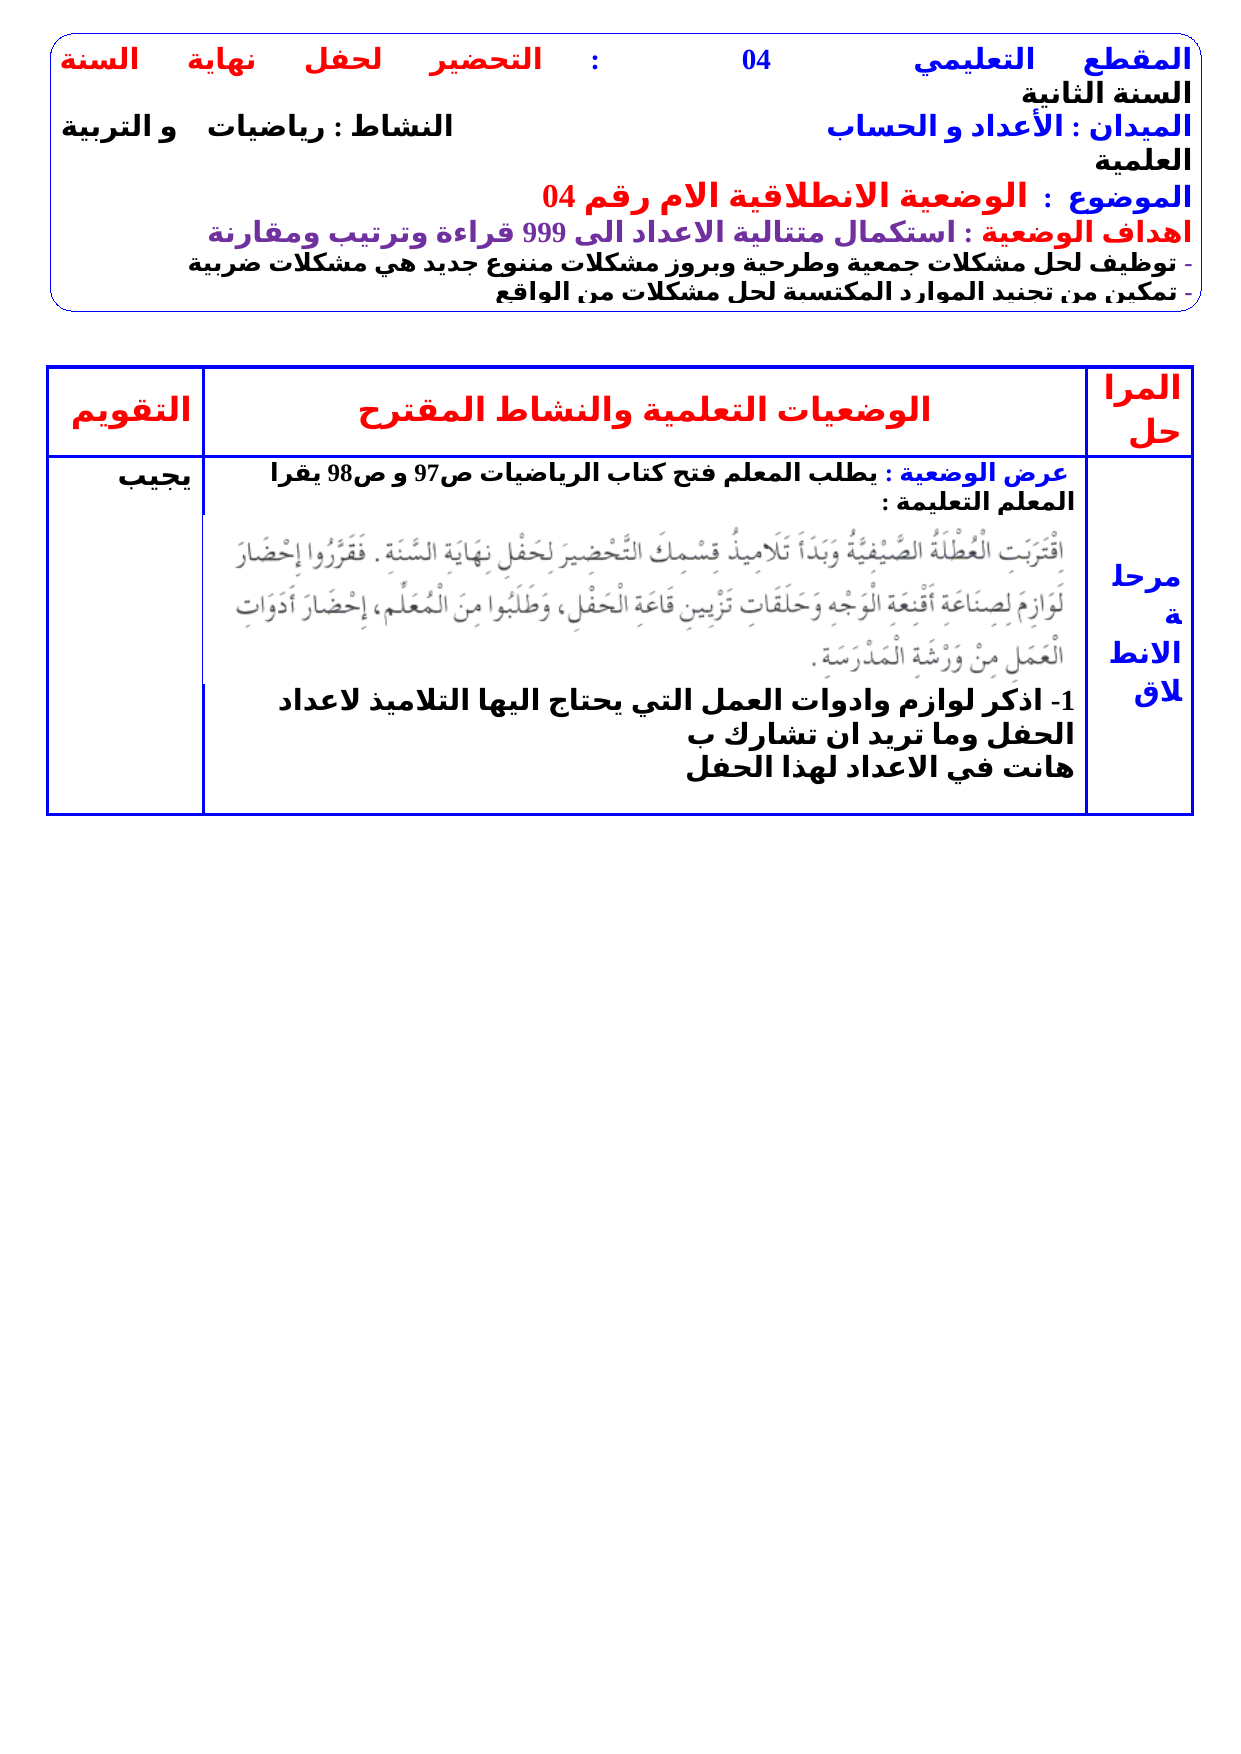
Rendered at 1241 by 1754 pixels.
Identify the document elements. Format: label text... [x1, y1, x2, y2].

picture [203, 515, 1076, 684]
table_cell عرض الوضعية : يطلب المعلم فتح كتاب الرياضيات ص97 و ص98 يقرا المعلم التعليمة : 1- اذكر لوازم وادوات العمل التي يحتاج اليها التلاميذ لاعداد الحفل وما تريد ان تشارك ب هانت في الاعداد لهذا الحفل [205, 458, 1085, 813]
table_header التقويم [49, 369, 202, 455]
table_header الوضعيات التعلمية والنشاط المقترح [205, 369, 1085, 455]
table_header المراحل [1088, 369, 1191, 455]
table_cell مرحلة الانطلاق [1088, 458, 1191, 813]
table_cell يجيب [49, 458, 202, 813]
